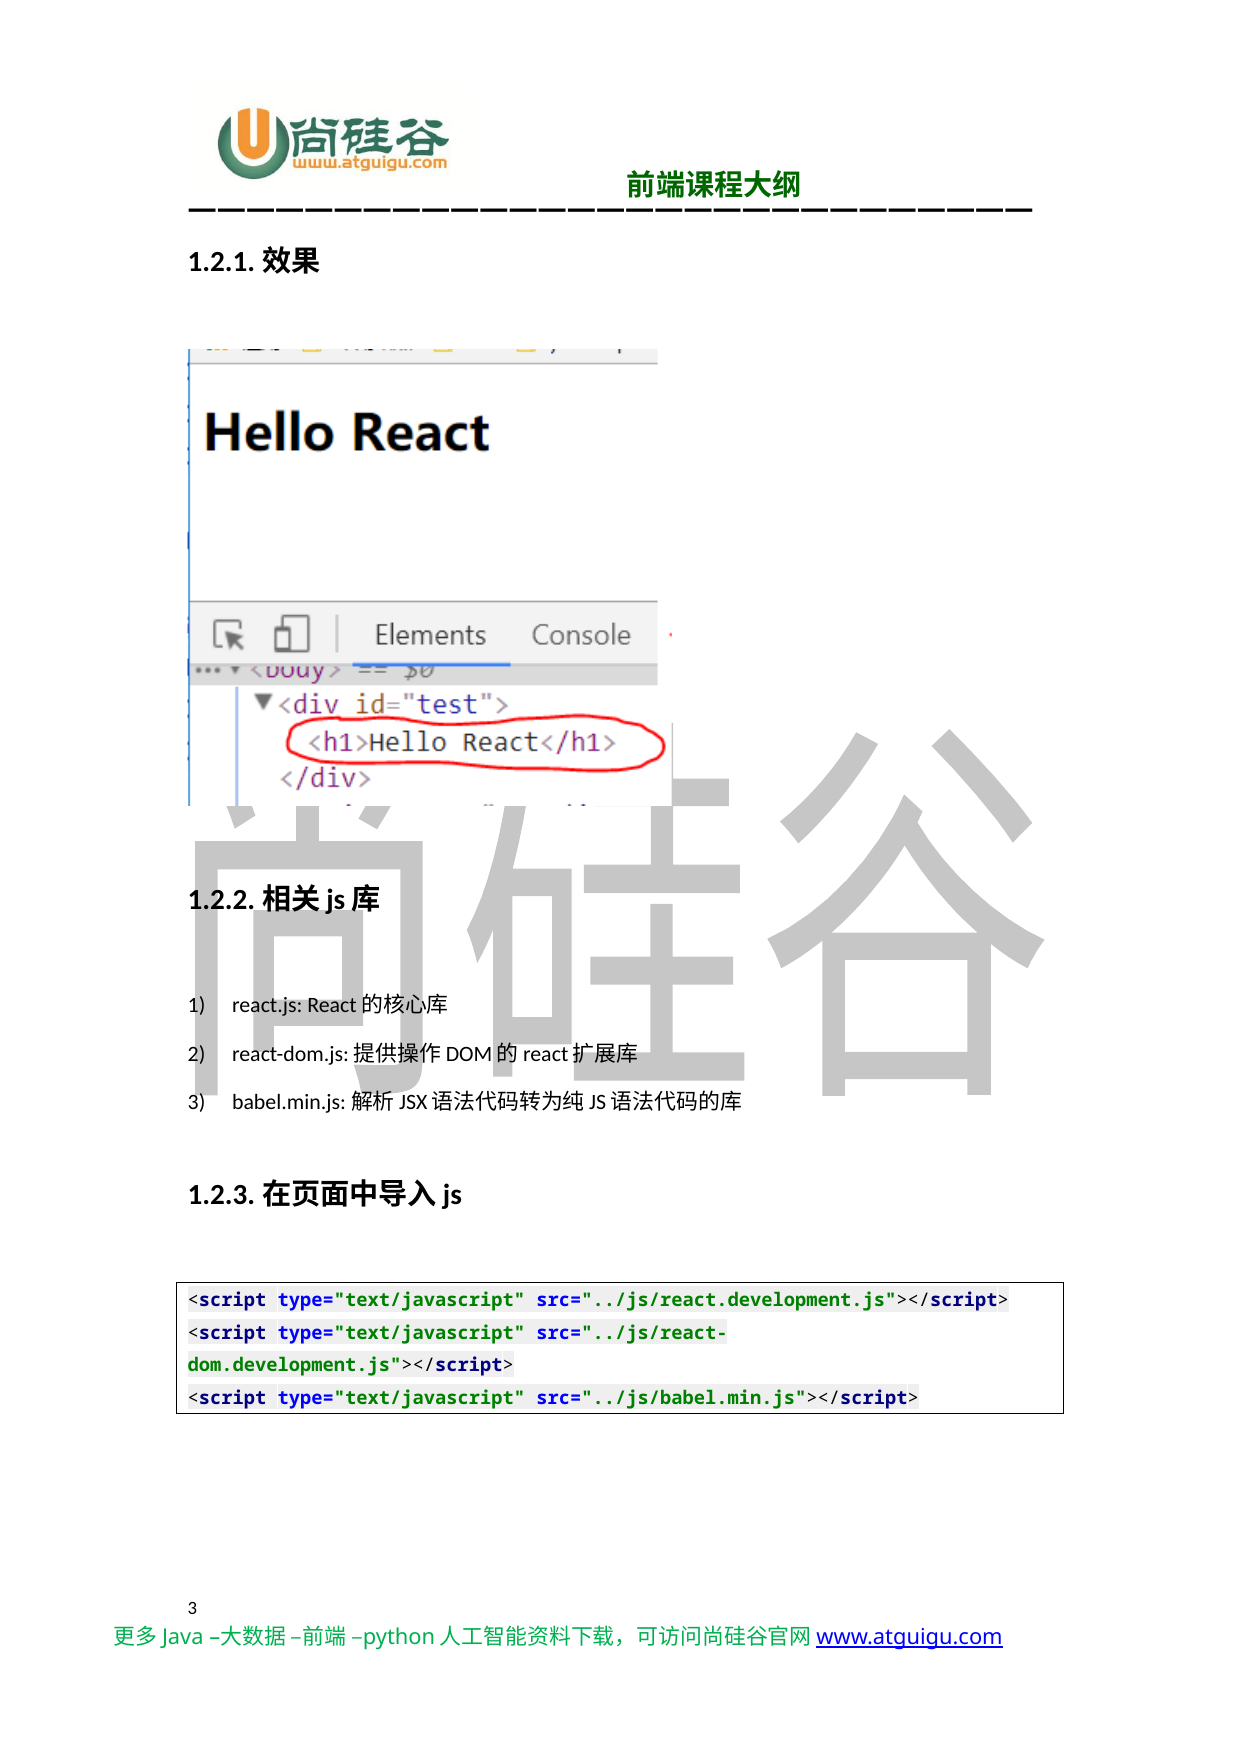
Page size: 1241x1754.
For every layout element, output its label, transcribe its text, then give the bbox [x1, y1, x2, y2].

subtitle 相关js库 [187, 864, 1053, 929]
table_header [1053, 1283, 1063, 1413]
list react-dom.js: 提供操作DOM的react扩展库 [187, 1035, 1053, 1068]
subtitle 在页面中导入js [187, 1159, 1053, 1224]
list babel.min.js: 解析JSX语法代码转为纯JS语法代码的库 [187, 1084, 1053, 1116]
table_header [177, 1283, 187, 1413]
picture [187, 349, 672, 806]
list react.js: React的核心库 [187, 987, 1053, 1019]
picture [187, 88, 479, 195]
subtitle 效果 [187, 227, 1053, 292]
